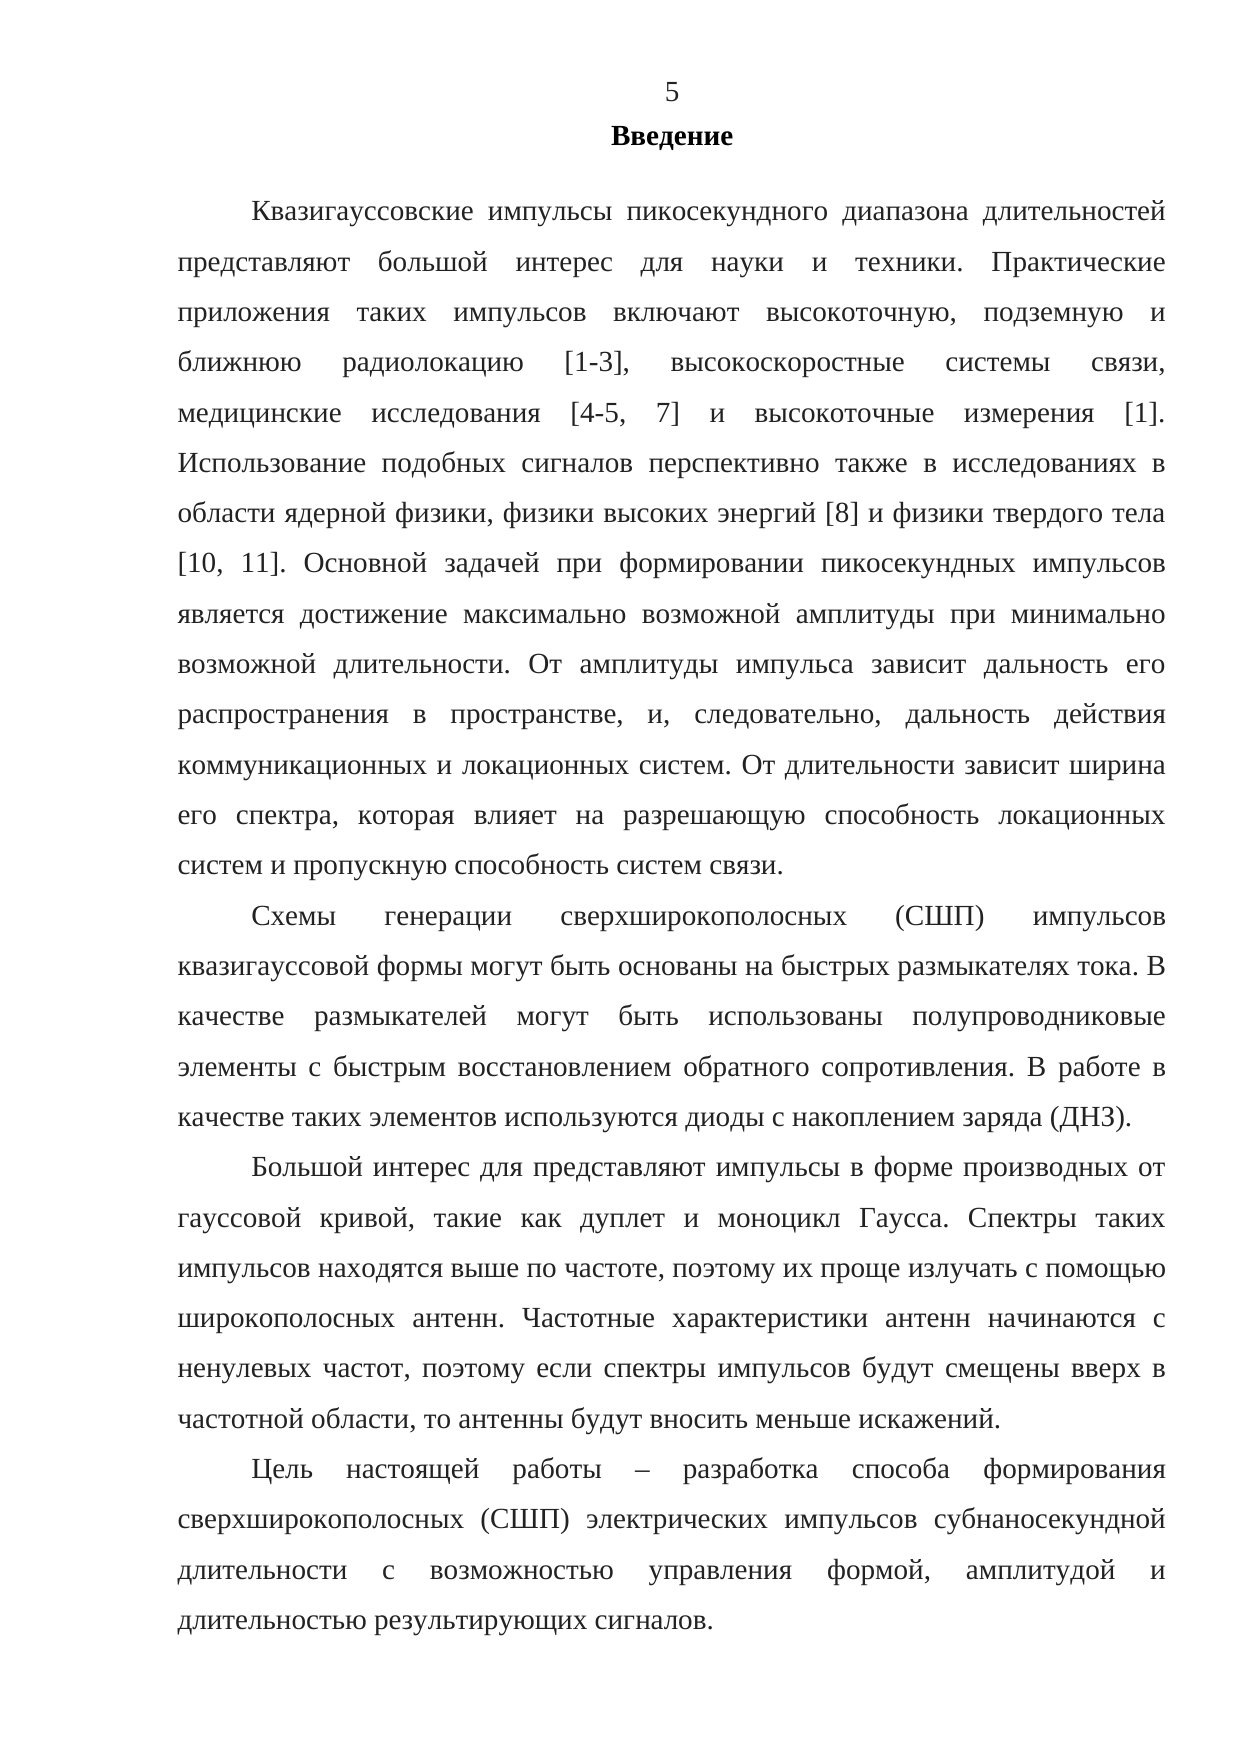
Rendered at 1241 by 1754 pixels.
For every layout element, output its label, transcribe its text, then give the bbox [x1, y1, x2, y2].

text Цель настоящей работы – разработка способа формирования сверхширокополосных (СШП) электрических импульсов субнаносекундной длительности с возможностью управления формой, амплитудой и длительностью результирующих сигналов. [177, 1451, 1167, 1636]
text Схемы генерации сверхширокополосных (СШП) импульсов квазигауссовой формы могут быть основаны на быстрых размыкателях тока. В качестве размыкателей могут быть использованы полупроводниковые элементы с быстрым восстановлением обратного сопротивления. В работе в качестве таких элементов используются диоды с накоплением заряда (ДНЗ). [177, 898, 1167, 1133]
text Большой интерес для представляют импульсы в форме производных от гауссовой кривой, такие как дуплет и моноцикл Гаусса. Спектры таких импульсов находятся выше по частоте, поэтому их проще излучать с помощью широкополосных антенн. Частотные характеристики антенн начинаются с ненулевых частот, поэтому если спектры импульсов будут смещены вверх в частотной области, то антенны будут вносить меньше искажений. [177, 1149, 1167, 1434]
subtitle Введение [177, 118, 1167, 152]
text Квазигауссовские импульсы пикосекундного диапазона длительностей представляют большой интерес для науки и техники. Практические приложения таких импульсов включают высокоточную, подземную и ближнюю радиолокацию [1-3], высокоскоростные системы связи, медицинские исследования [4-5, 7] и высокоточные измерения [1]. Использование подобных сигналов перспективно также в исследованиях в области ядерной физики, физики высоких энергий [8] и физики твердого тела [10, 11]. Основной задачей при формировании пикосекундных импульсов является достижение максимально возможной амплитуды при минимально возможной длительности. От амплитуды импульса зависит дальность его распространения в пространстве, и, следовательно, дальность действия коммуникационных и локационных систем. От длительности зависит ширина его спектра, которая влияет на разрешающую способность локационных систем и пропускную способность систем связи. [177, 193, 1167, 881]
